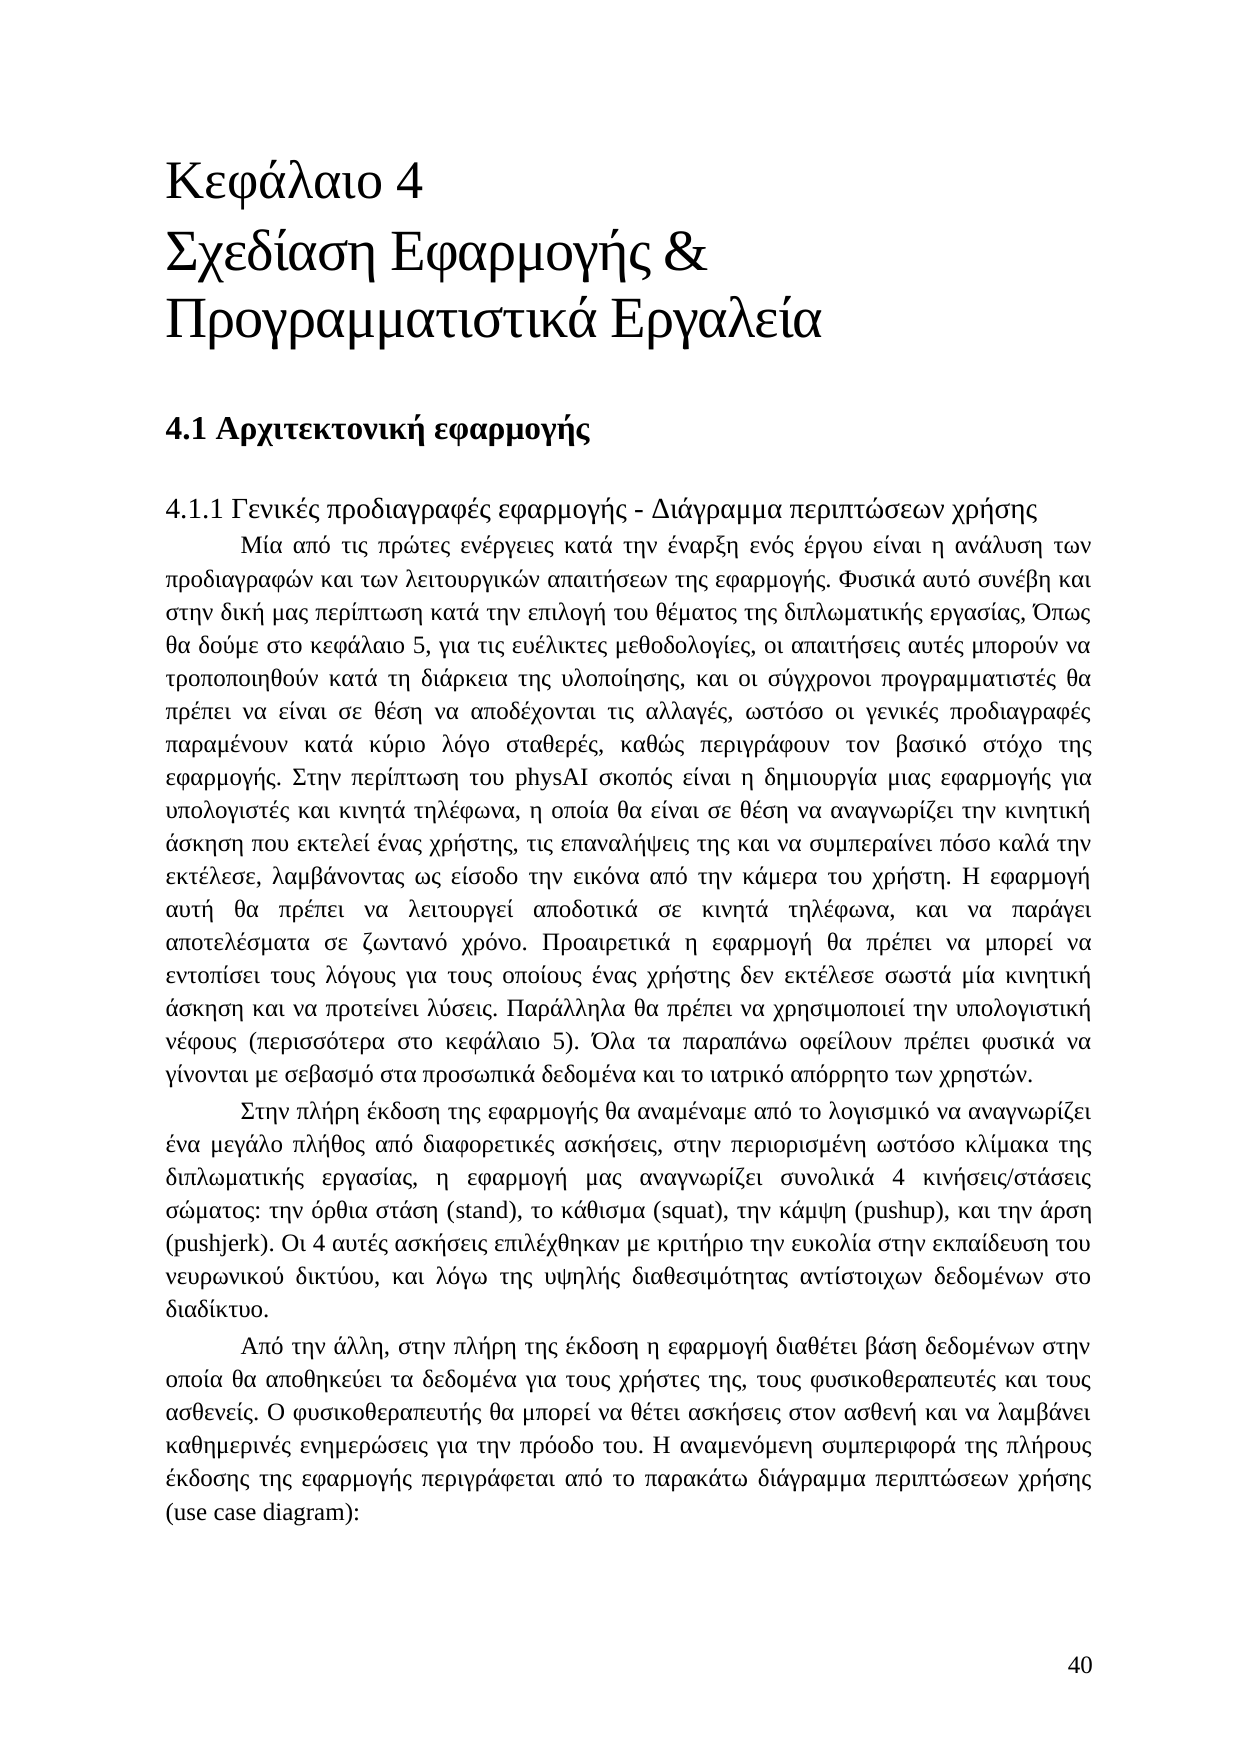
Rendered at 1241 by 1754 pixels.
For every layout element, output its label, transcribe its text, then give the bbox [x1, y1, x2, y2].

subtitle Κεφάλαιο 4 [165, 148, 1092, 210]
text Από την άλλη, στην πλήρη της έκδοση η εφαρμογή διαθέτει βάση δεδομένων στην οποία θα αποθηκεύει τα δεδομένα για τους χρήστες της, τους φυσικοθεραπευτές και τους ασθενείς. Ο φυσικοθεραπευτής θα μπορεί να θέτει ασκήσεις στον ασθενή και να λαμβάνει καθημερινές ενημερώσεις για την πρόοδο του. Η αναμενόμενη συμπεριφορά της πλήρους έκδοσης της εφαρμογής περιγράφεται από το παρακάτω διάγραμμα περιπτώσεων χρήσης (use case diagram): [165, 1331, 1092, 1525]
text Στην πλήρη έκδοση της εφαρμογής θα αναμέναμε από το λογισμικό να αναγνωρίζει ένα μεγάλο πλήθος από διαφορετικές ασκήσεις, στην περιορισμένη ωστόσο κλίμακα της διπλωματικής εργασίας, η εφαρμογή μας αναγνωρίζει συνολικά 4 κινήσεις/στάσεις σώματος: την όρθια στάση (stand), το κάθισμα (squat), την κάμψη (pushup), και την άρση (pushjerk). Οι 4 αυτές ασκήσεις επιλέχθηκαν με κριτήριο την ευκολία στην εκπαίδευση του νευρωνικού δικτύου, και λόγω της υψηλής διαθεσιμότητας αντίστοιχων δεδομένων στο διαδίκτυο. [165, 1096, 1092, 1323]
text Μία από τις πρώτες ενέργειες κατά την έναρξη ενός έργου είναι η ανάλυση των προδιαγραφών και των λειτουργικών απαιτήσεων της εφαρμογής. Φυσικά αυτό συνέβη και στην δική μας περίπτωση κατά την επιλογή του θέματος της διπλωματικής εργασίας, Όπως θα δούμε στο κεφάλαιο 5, για τις ευέλικτες μεθοδολογίες, οι απαιτήσεις αυτές μπορούν να τροποποιηθούν κατά τη διάρκεια της υλοποίησης, και οι σύγχρονοι προγραμματιστές θα πρέπει να είναι σε θέση να αποδέχονται τις αλλαγές, ωστόσο οι γενικές προδιαγραφές παραμένουν κατά κύριο λόγο σταθερές, καθώς περιγράφουν τον βασικό στόχο της εφαρμογής. Στην περίπτωση του physAI σκοπός είναι η δημιουργία μιας εφαρμογής για υπολογιστές και κινητά τηλέφωνα, η οποία θα είναι σε θέση να αναγνωρίζει την κινητική άσκηση που εκτελεί ένας χρήστης, τις επαναλήψεις της και να συμπεραίνει πόσο καλά την εκτέλεσε, λαμβάνοντας ως είσοδο την εικόνα από την κάμερα του χρήστη. Η εφαρμογή αυτή θα πρέπει να λειτουργεί αποδοτικά σε κινητά τηλέφωνα, και να παράγει αποτελέσματα σε ζωντανό χρόνο. Προαιρετικά η εφαρμογή θα πρέπει να μπορεί να εντοπίσει τους λόγους για τους οποίους ένας χρήστης δεν εκτέλεσε σωστά μία κινητική άσκηση και να προτείνει λύσεις. Παράλληλα θα πρέπει να χρησιμοποιεί την υπολογιστική νέφους (περισσότερα στο κεφάλαιο 5). Όλα τα παραπάνω οφείλουν πρέπει φυσικά να γίνονται με σεβασμό στα προσωπικά δεδομένα και το ιατρικό απόρρητο των χρηστών. [165, 531, 1092, 1088]
subtitle 4.1 Αρχιτεκτονική εφαρμογής [165, 408, 1092, 447]
subtitle 4.1.1 Γενικές προδιαγραφές εφαρμογής - Διάγραμμα περιπτώσεων χρήσης [165, 491, 1092, 524]
title Σχεδίαση Εφαρμογής & Προγραμματιστικά Εργαλεία [165, 216, 1092, 350]
